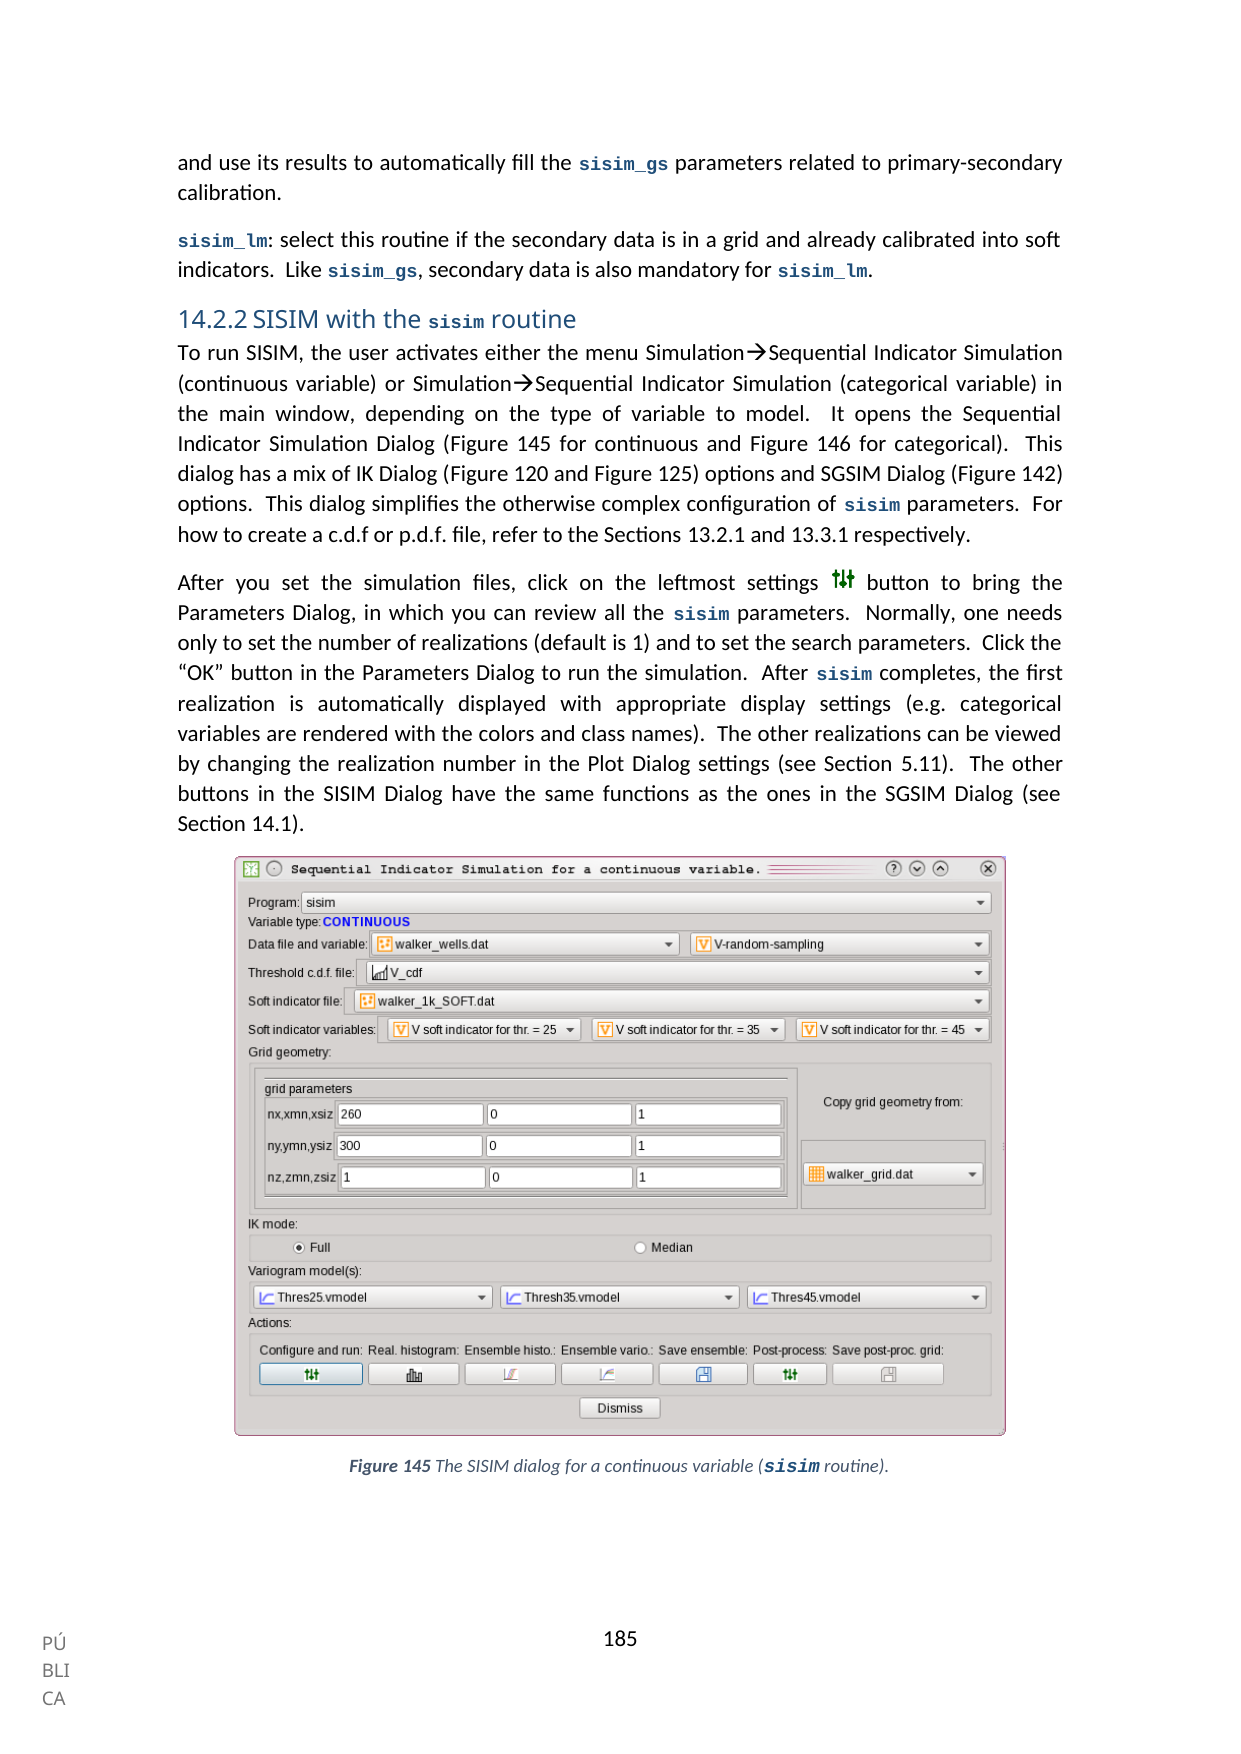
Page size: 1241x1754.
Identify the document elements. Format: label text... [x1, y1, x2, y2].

picture [234, 856, 1006, 1436]
text To run SISIM, the user activates either the menu SimulationSequential Indicator Simulation (continuous variable) or SimulationSequential Indicator Simulation (categorical variable) in the main window, depending on the type of variable to model. It opens the Sequential Indicator Simulation Dialog (Figure 142 for continuous and Figure 143 for categorical). This dialog has a mix of IK Dialog (Figure 117 and Figure 122) options and SGSIM Dialog (Figure 139) options. This dialog simplifies the otherwise complex configuration of sisim parameters. For how to create a c.d.f or p.d.f. file, refer to the Sections 13.2.1 and 13.3.1 respectively. [177, 338, 1063, 548]
picture [831, 566, 855, 591]
text Figure 145 The SISIM dialog for a continuous variable (sisim routine). [177, 1454, 1063, 1478]
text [177, 148, 1063, 206]
text After you set the simulation files, click on the leftmost settings button to bring the Parameters Dialog, in which you can review all the sisim parameters. Normally, one needs only to set the number of realizations (default is 1) and to set the search parameters. Click the “OK” button in the Parameters Dialog to run the simulation. After sisim completes, the first realization is automatically displayed with appropriate display settings (e.g. categorical variables are rendered with the colors and class names). The other realizations can be viewed by changing the realization number in the Plot Dialog settings (see Section 5.11). The other buttons in the SISIM Dialog have the same functions as the ones in the SGSIM Dialog (see Section 14.1). [177, 567, 1063, 837]
subtitle SISIM with the sisim routine [177, 302, 1063, 336]
text sisim_lm: select this routine if the secondary data is in a grid and already calibrated into soft indicators. Like sisim_gs, secondary data is also mandatory for sisim_lm. [177, 225, 1063, 283]
